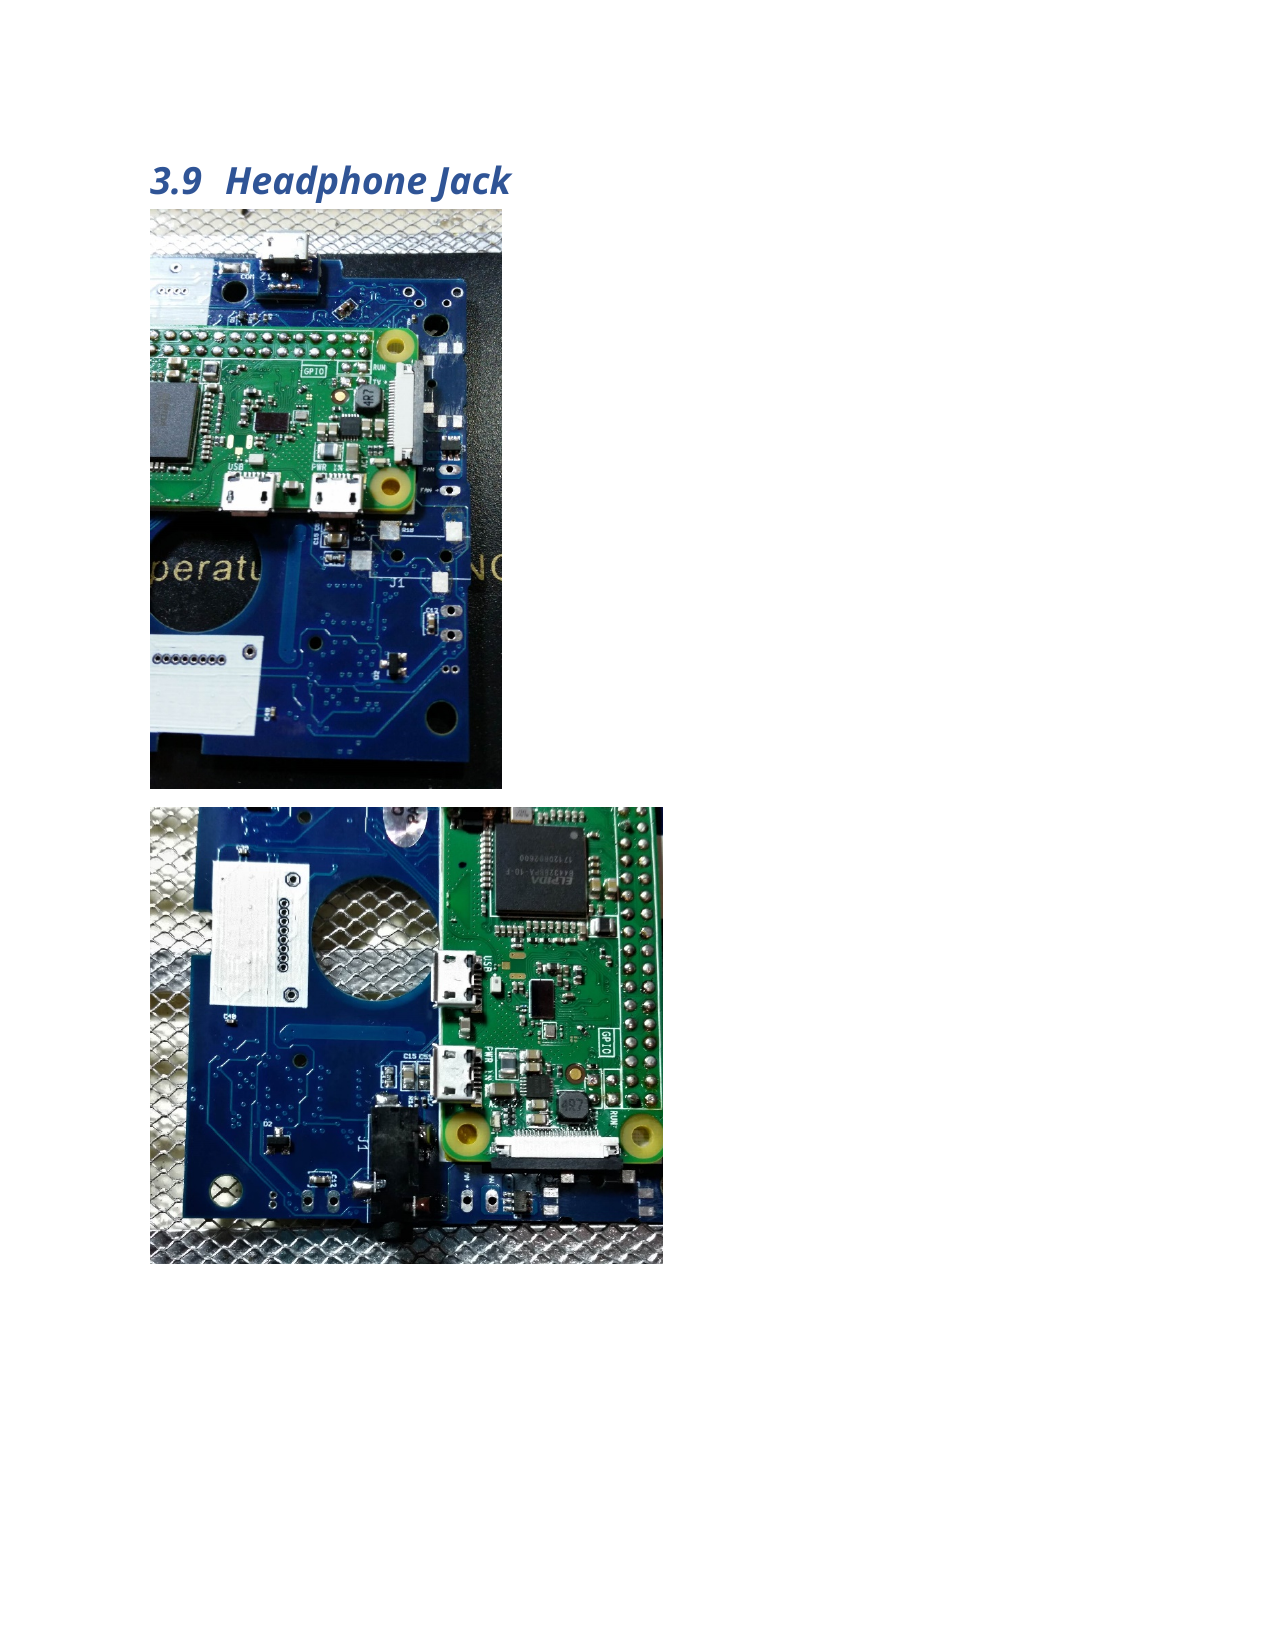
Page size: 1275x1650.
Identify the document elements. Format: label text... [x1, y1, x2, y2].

picture [150, 807, 663, 1264]
subtitle Headphone Jack [150, 154, 1125, 205]
picture [150, 209, 502, 789]
